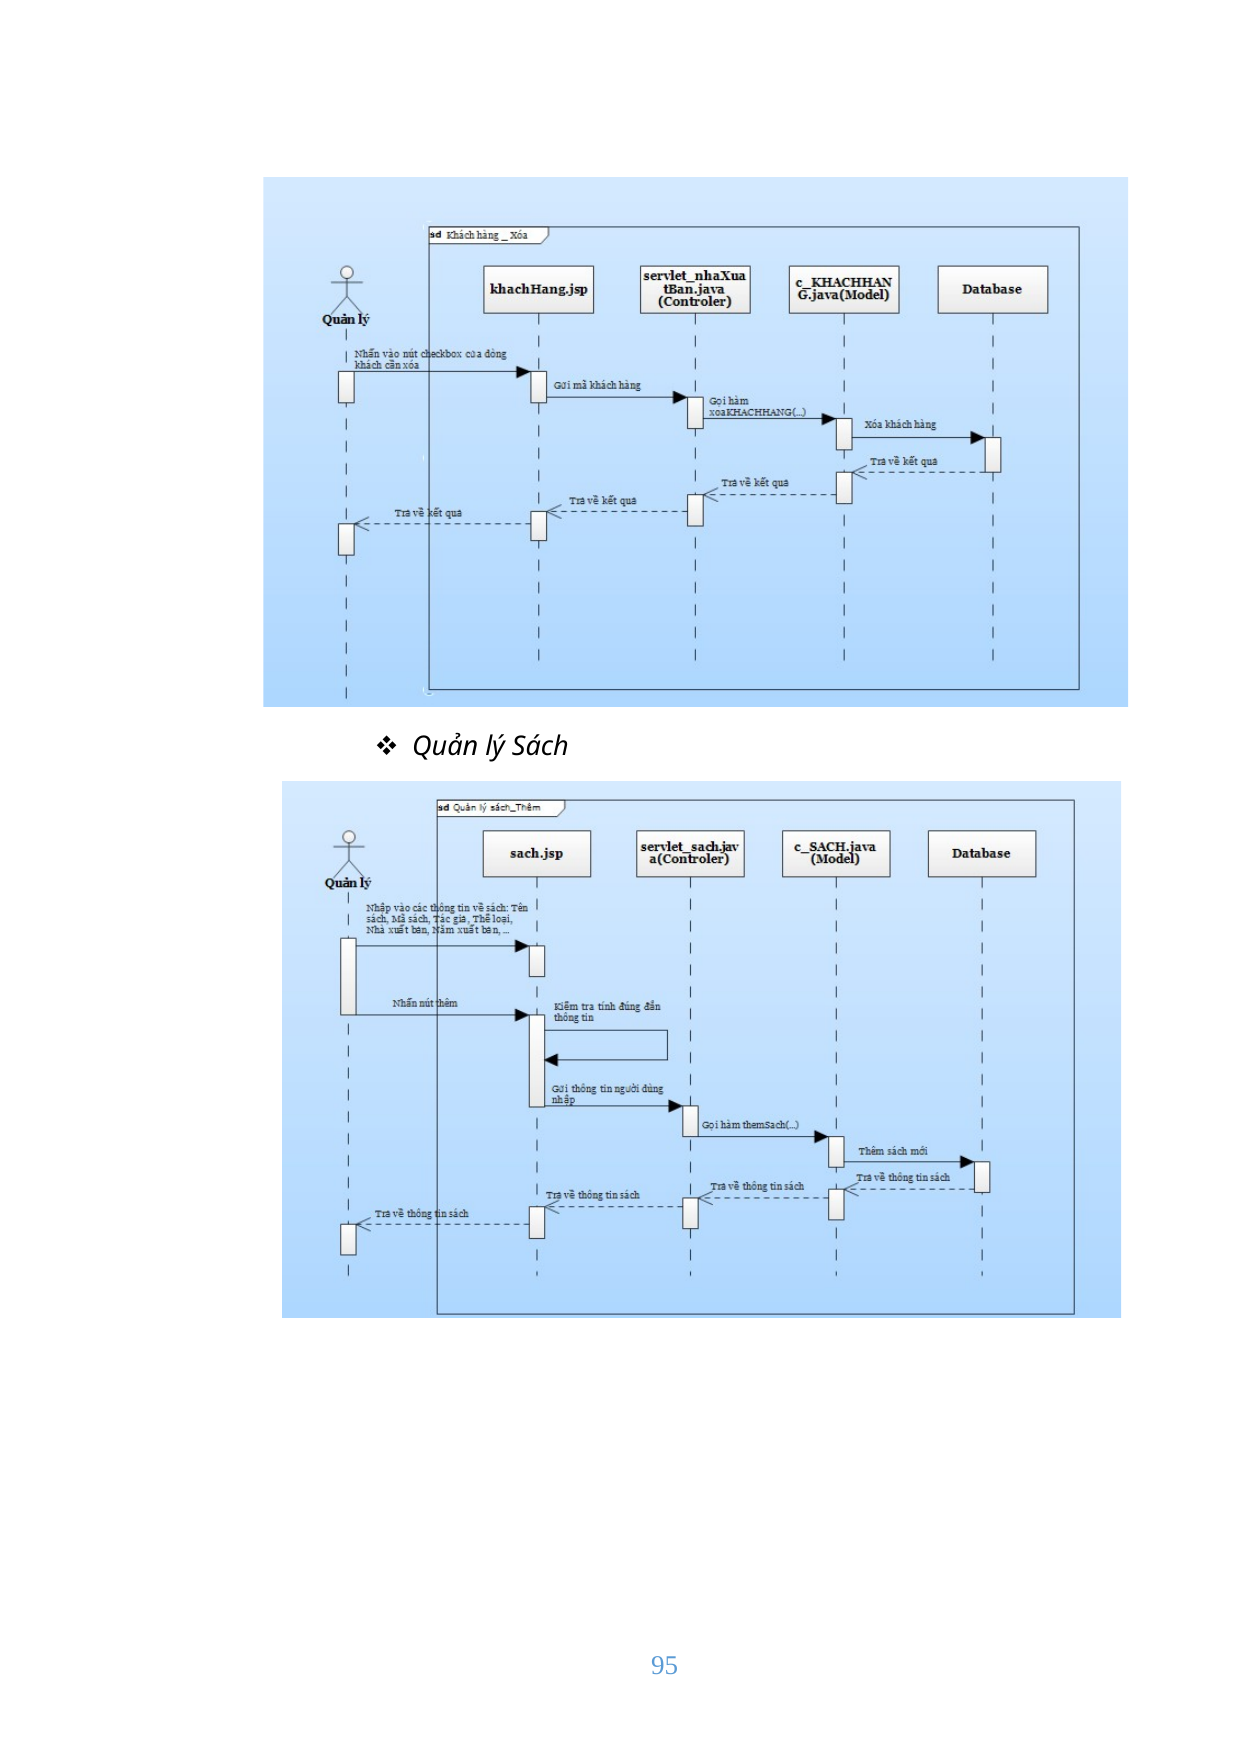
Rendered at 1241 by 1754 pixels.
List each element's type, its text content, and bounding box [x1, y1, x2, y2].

subtitle Quản lý Sách [374, 726, 1122, 763]
picture [282, 781, 1122, 1318]
picture [263, 177, 1129, 707]
